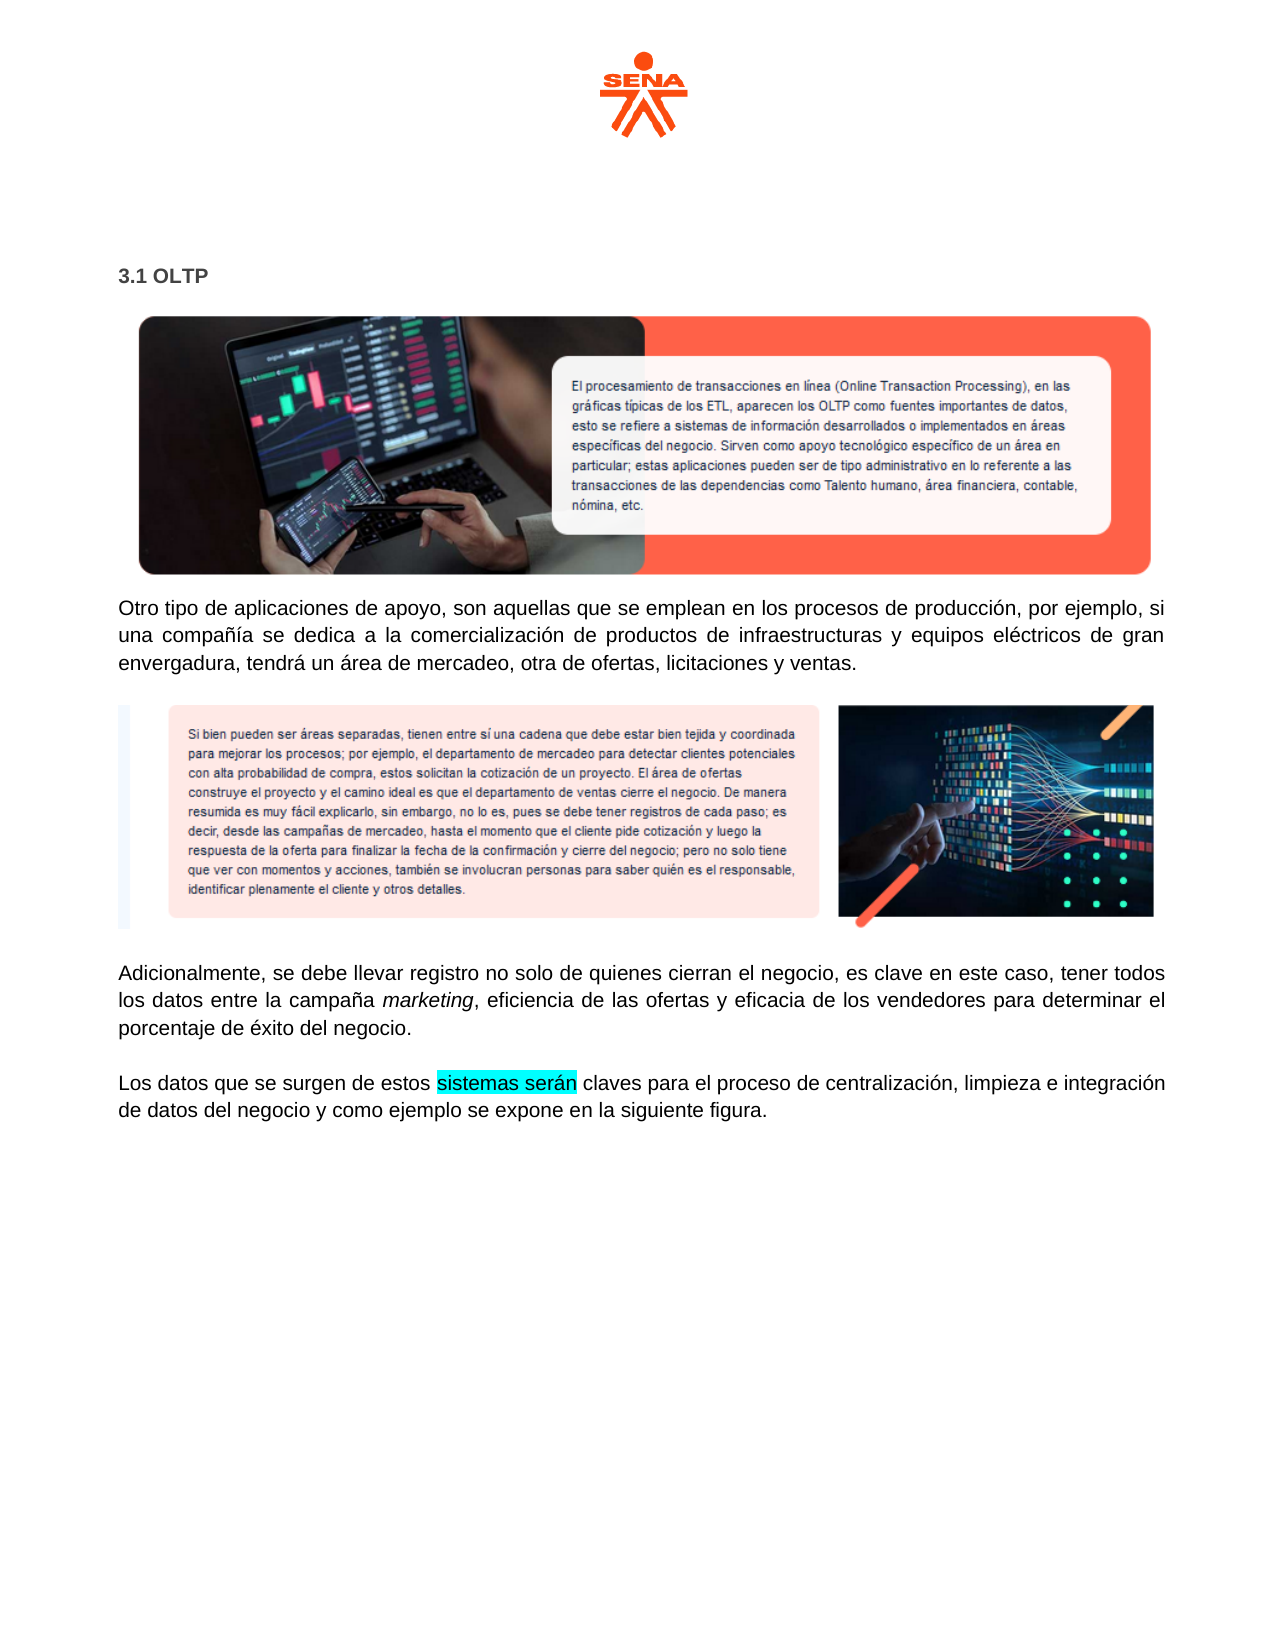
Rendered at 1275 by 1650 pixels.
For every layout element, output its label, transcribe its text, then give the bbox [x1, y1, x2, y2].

subtitle 3.1 OLTP [118, 263, 1167, 287]
picture [118, 299, 1167, 592]
text Adicionalmente, se debe llevar registro no solo de quienes cierran el negocio, es clave en este caso, tener todos los datos entre la campaña marketing, eficiencia de las ofertas y eficacia de los vendedores para determinar el porcentaje de éxito del negocio. [118, 960, 1167, 1039]
text Otro tipo de aplicaciones de apoyo, son aquellas que se emplean en los procesos de producción, por ejemplo, si una compañía se dedica a la comercialización de productos de infraestructuras y equipos eléctricos de gran envergadura, tendrá un área de mercadeo, otra de ofertas, licitaciones y ventas. [118, 596, 1167, 675]
picture [590, 48, 694, 142]
picture [118, 705, 1167, 929]
text Los datos que se surgen de estos sistemas serán claves para el proceso de centralización, limpieza e integración de datos del negocio y como ejemplo se expone en la siguiente figura. [118, 1070, 1167, 1122]
